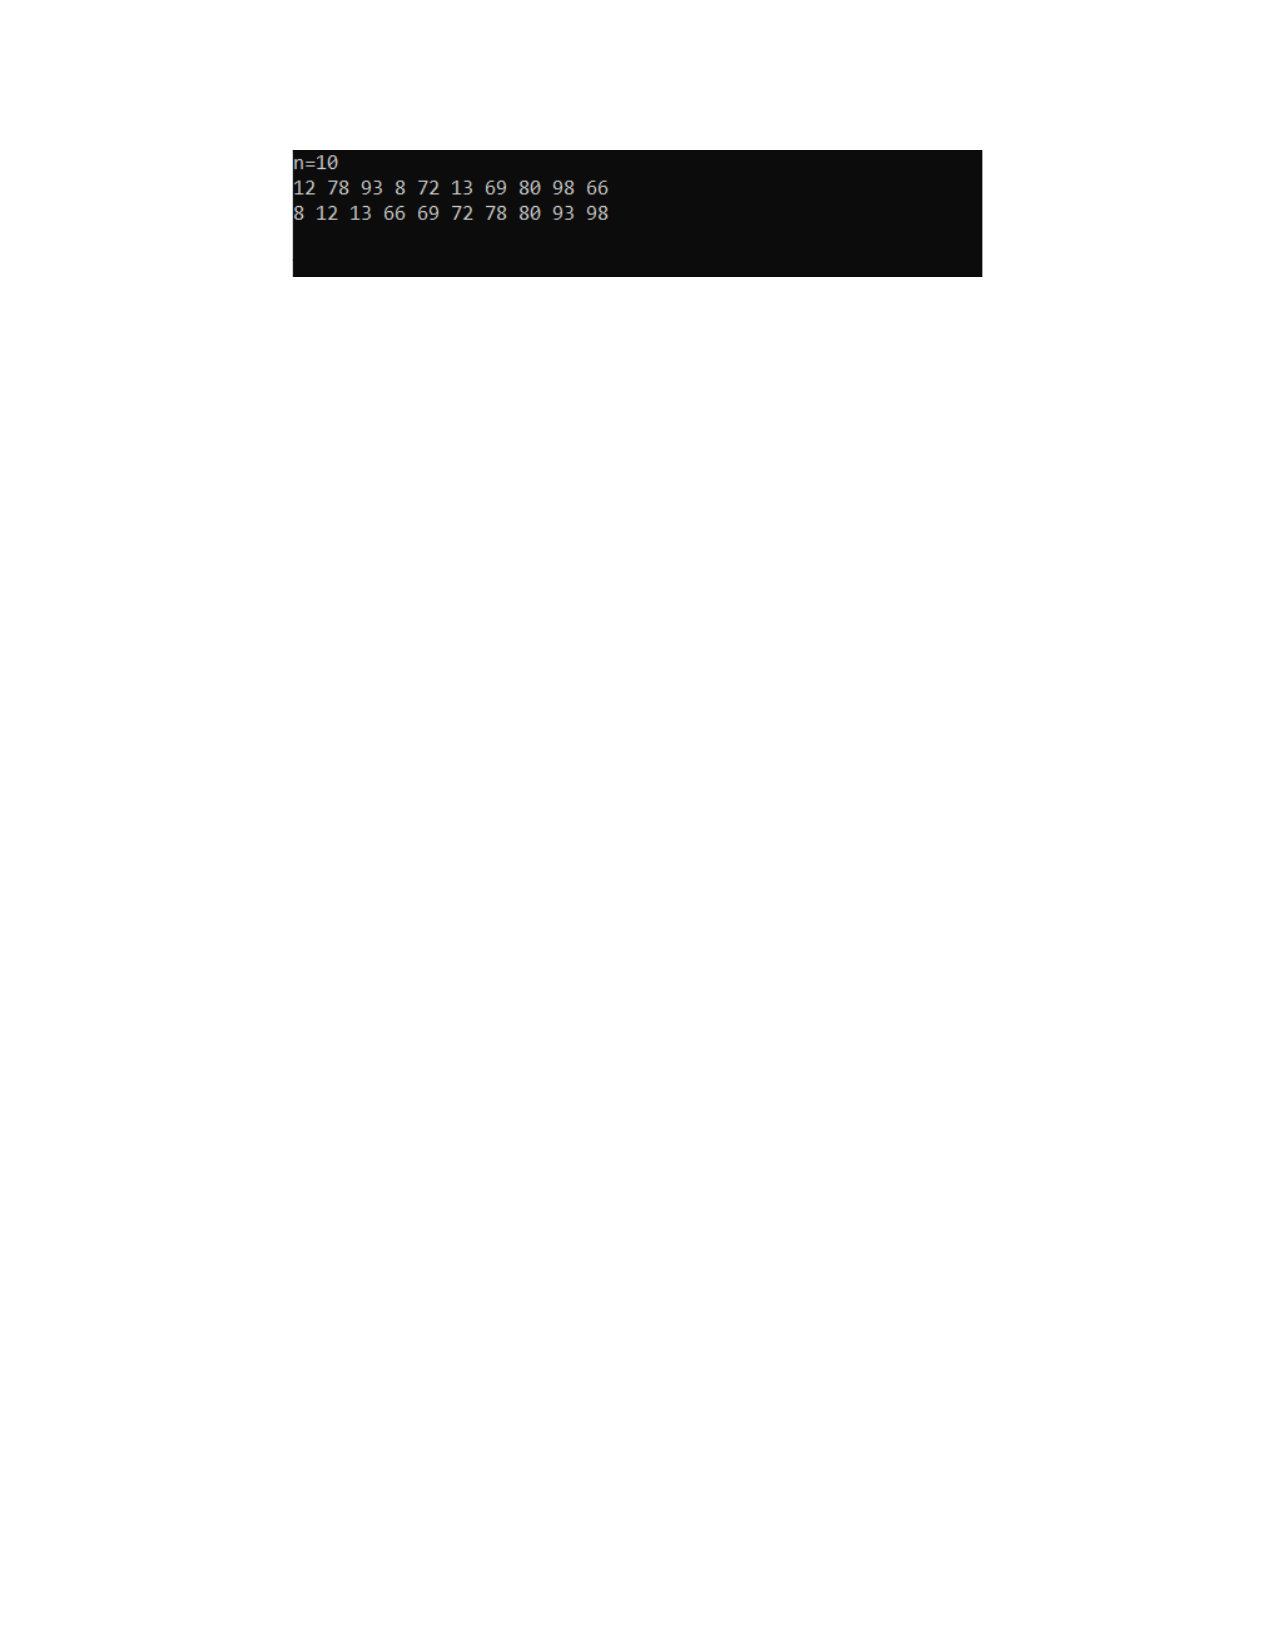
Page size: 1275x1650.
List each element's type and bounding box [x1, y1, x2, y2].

picture [292, 150, 983, 277]
